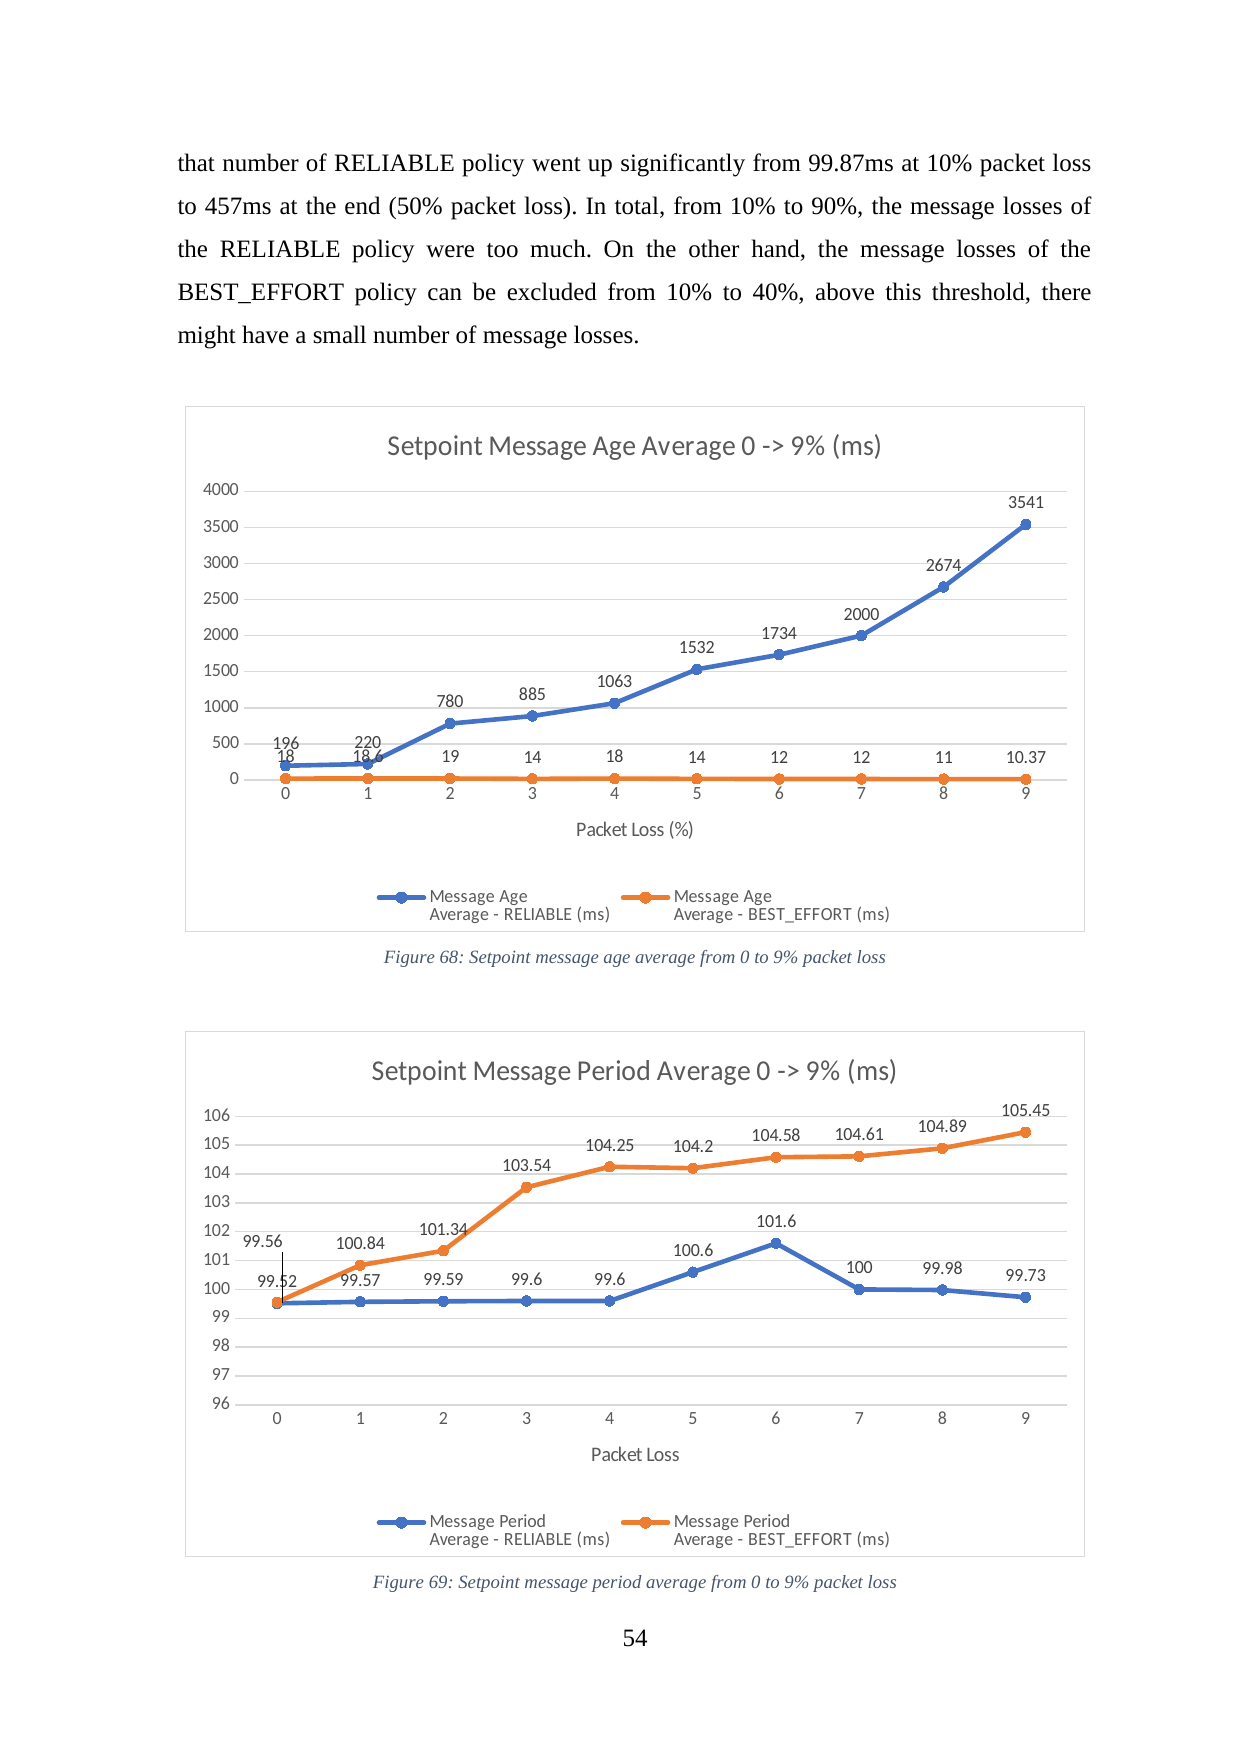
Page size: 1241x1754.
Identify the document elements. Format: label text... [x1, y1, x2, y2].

text Figure 68: Setpoint message age average from 0 to 9% packet loss [177, 946, 1092, 967]
text Figure 69: Setpoint message period average from 0 to 9% packet loss [177, 1571, 1092, 1592]
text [177, 148, 1092, 349]
